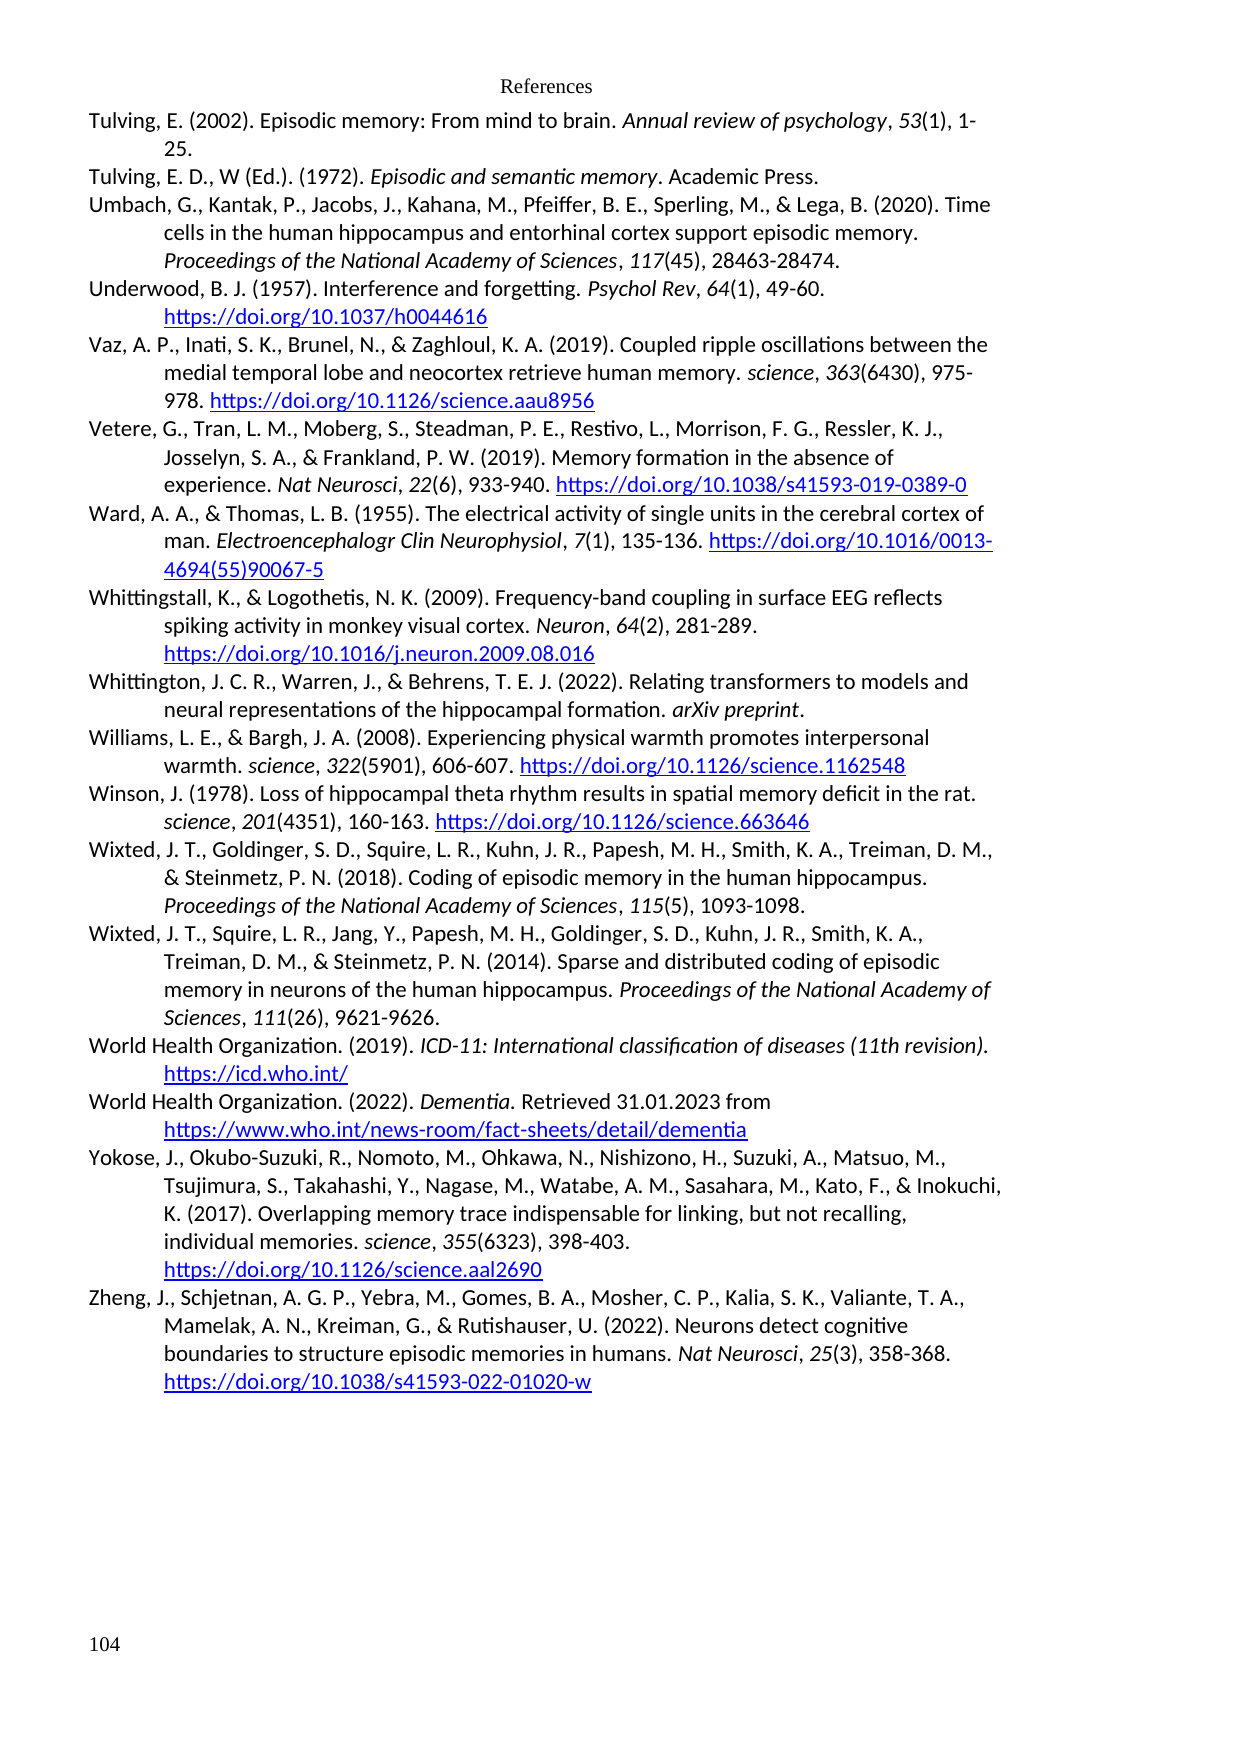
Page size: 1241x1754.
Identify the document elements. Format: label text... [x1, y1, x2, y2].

text Winson, J. (1978). Loss of hippocampal theta rhythm results in spatial memory deficit in the rat. science, 201(4351), 160-163. https://doi.org/10.1126/science.663646 [89, 779, 1004, 835]
text Yokose, J., Okubo-Suzuki, R., Nomoto, M., Ohkawa, N., Nishizono, H., Suzuki, A., Matsuo, M., Tsujimura, S., Takahashi, Y., Nagase, M., Watabe, A. M., Sasahara, M., Kato, F., & Inokuchi, K. (2017). Overlapping memory trace indispensable for linking, but not recalling, individual memories. science, 355(6323), 398-403. https://doi.org/10.1126/science.aal2690 [89, 1143, 1004, 1283]
text Wixted, J. T., Goldinger, S. D., Squire, L. R., Kuhn, J. R., Papesh, M. H., Smith, K. A., Treiman, D. M., & Steinmetz, P. N. (2018). Coding of episodic memory in the human hippocampus. Proceedings of the National Academy of Sciences, 115(5), 1093-1098. [89, 835, 1004, 919]
text Zheng, J., Schjetnan, A. G. P., Yebra, M., Gomes, B. A., Mosher, C. P., Kalia, S. K., Valiante, T. A., Mamelak, A. N., Kreiman, G., & Rutishauser, U. (2022). Neurons detect cognitive boundaries to structure episodic memories in humans. Nat Neurosci, 25(3), 358-368. https://doi.org/10.1038/s41593-022-01020-w [89, 1283, 1004, 1395]
text World Health Organization. (2019). ICD-11: International classification of diseases (11th revision). https://icd.who.int/ [89, 1031, 1004, 1087]
text Umbach, G., Kantak, P., Jacobs, J., Kahana, M., Pfeiffer, B. E., Sperling, M., & Lega, B. (2020). Time cells in the human hippocampus and entorhinal cortex support episodic memory. Proceedings of the National Academy of Sciences, 117(45), 28463-28474. [89, 190, 1004, 274]
text Vaz, A. P., Inati, S. K., Brunel, N., & Zaghloul, K. A. (2019). Coupled ripple oscillations between the medial temporal lobe and neocortex retrieve human memory. science, 363(6430), 975-978. https://doi.org/10.1126/science.aau8956 [89, 331, 1004, 414]
text Underwood, B. J. (1957). Interference and forgetting. Psychol Rev, 64(1), 49-60. https://doi.org/10.1037/h0044616 [89, 274, 1004, 331]
text World Health Organization. (2022). Dementia. Retrieved 31.01.2023 from https://www.who.int/news-room/fact-sheets/detail/dementia [89, 1087, 1004, 1143]
text Whittington, J. C. R., Warren, J., & Behrens, T. E. J. (2022). Relating transformers to models and neural representations of the hippocampal formation. arXiv preprint. [89, 667, 1004, 723]
text Vetere, G., Tran, L. M., Moberg, S., Steadman, P. E., Restivo, L., Morrison, F. G., Ressler, K. J., Josselyn, S. A., & Frankland, P. W. (2019). Memory formation in the absence of experience. Nat Neurosci, 22(6), 933-940. https://doi.org/10.1038/s41593-019-0389-0 [89, 414, 1004, 499]
text Whittingstall, K., & Logothetis, N. K. (2009). Frequency-band coupling in surface EEG reflects spiking activity in monkey visual cortex. Neuron, 64(2), 281-289. https://doi.org/10.1016/j.neuron.2009.08.016 [89, 583, 1004, 667]
text Williams, L. E., & Bargh, J. A. (2008). Experiencing physical warmth promotes interpersonal warmth. science, 322(5901), 606-607. https://doi.org/10.1126/science.1162548 [89, 723, 1004, 779]
text Wixted, J. T., Squire, L. R., Jang, Y., Papesh, M. H., Goldinger, S. D., Kuhn, J. R., Smith, K. A., Treiman, D. M., & Steinmetz, P. N. (2014). Sparse and distributed coding of episodic memory in neurons of the human hippocampus. Proceedings of the National Academy of Sciences, 111(26), 9621-9626. [89, 919, 1004, 1031]
text Ward, A. A., & Thomas, L. B. (1955). The electrical activity of single units in the cerebral cortex of man. Electroencephalogr Clin Neurophysiol, 7(1), 135-136. https://doi.org/10.1016/0013-4694(55)90067-5 [89, 499, 1004, 583]
text Tulving, E. D., W (Ed.). (1972). Episodic and semantic memory. Academic Press. [89, 162, 1004, 190]
text Tulving, E. (2002). Episodic memory: From mind to brain. Annual review of psychology, 53(1), 1-25. [89, 106, 1004, 162]
